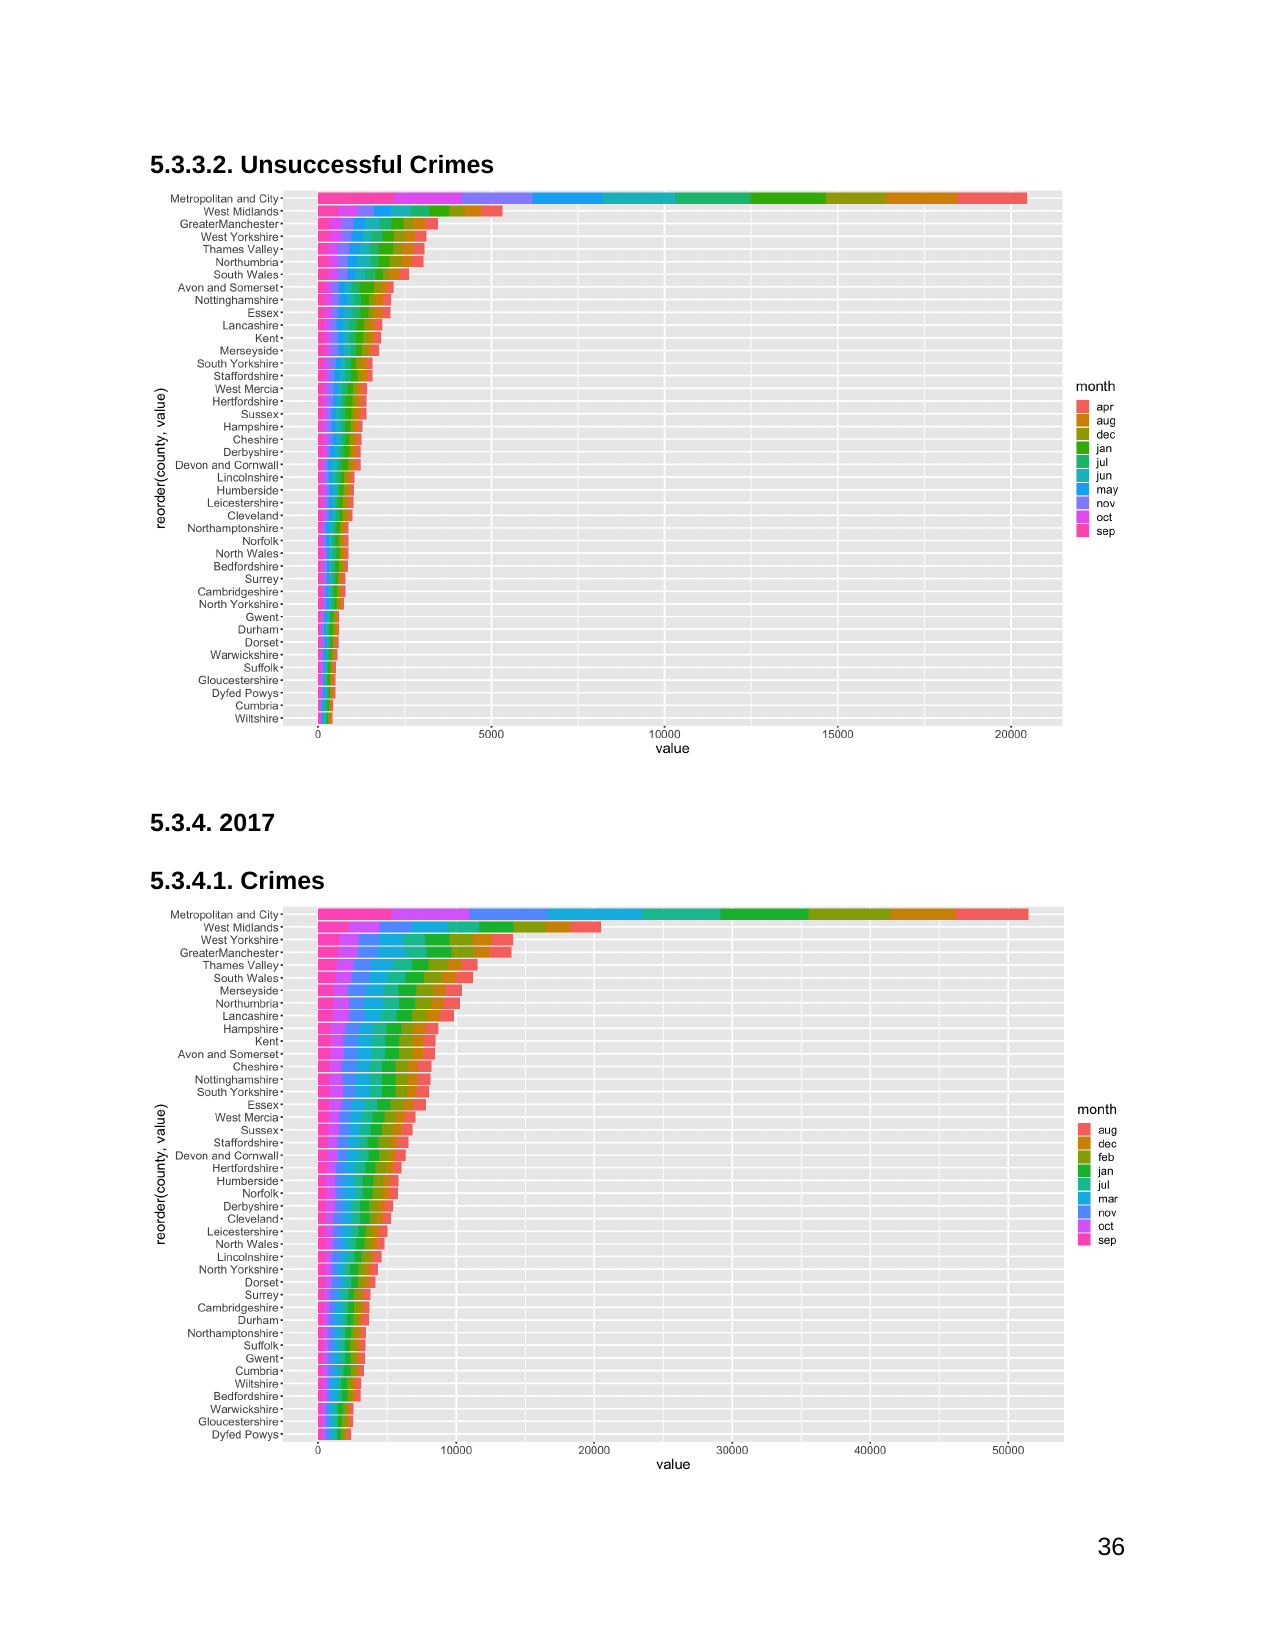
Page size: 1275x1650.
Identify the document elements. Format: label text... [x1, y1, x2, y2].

subtitle 5.3.4. 2017 [150, 808, 1125, 836]
picture [150, 187, 1125, 760]
picture [150, 902, 1125, 1476]
subtitle 5.3.4.1. Crimes [150, 866, 1125, 894]
subtitle 5.3.3.2. Unsuccessful Crimes [150, 150, 1125, 179]
